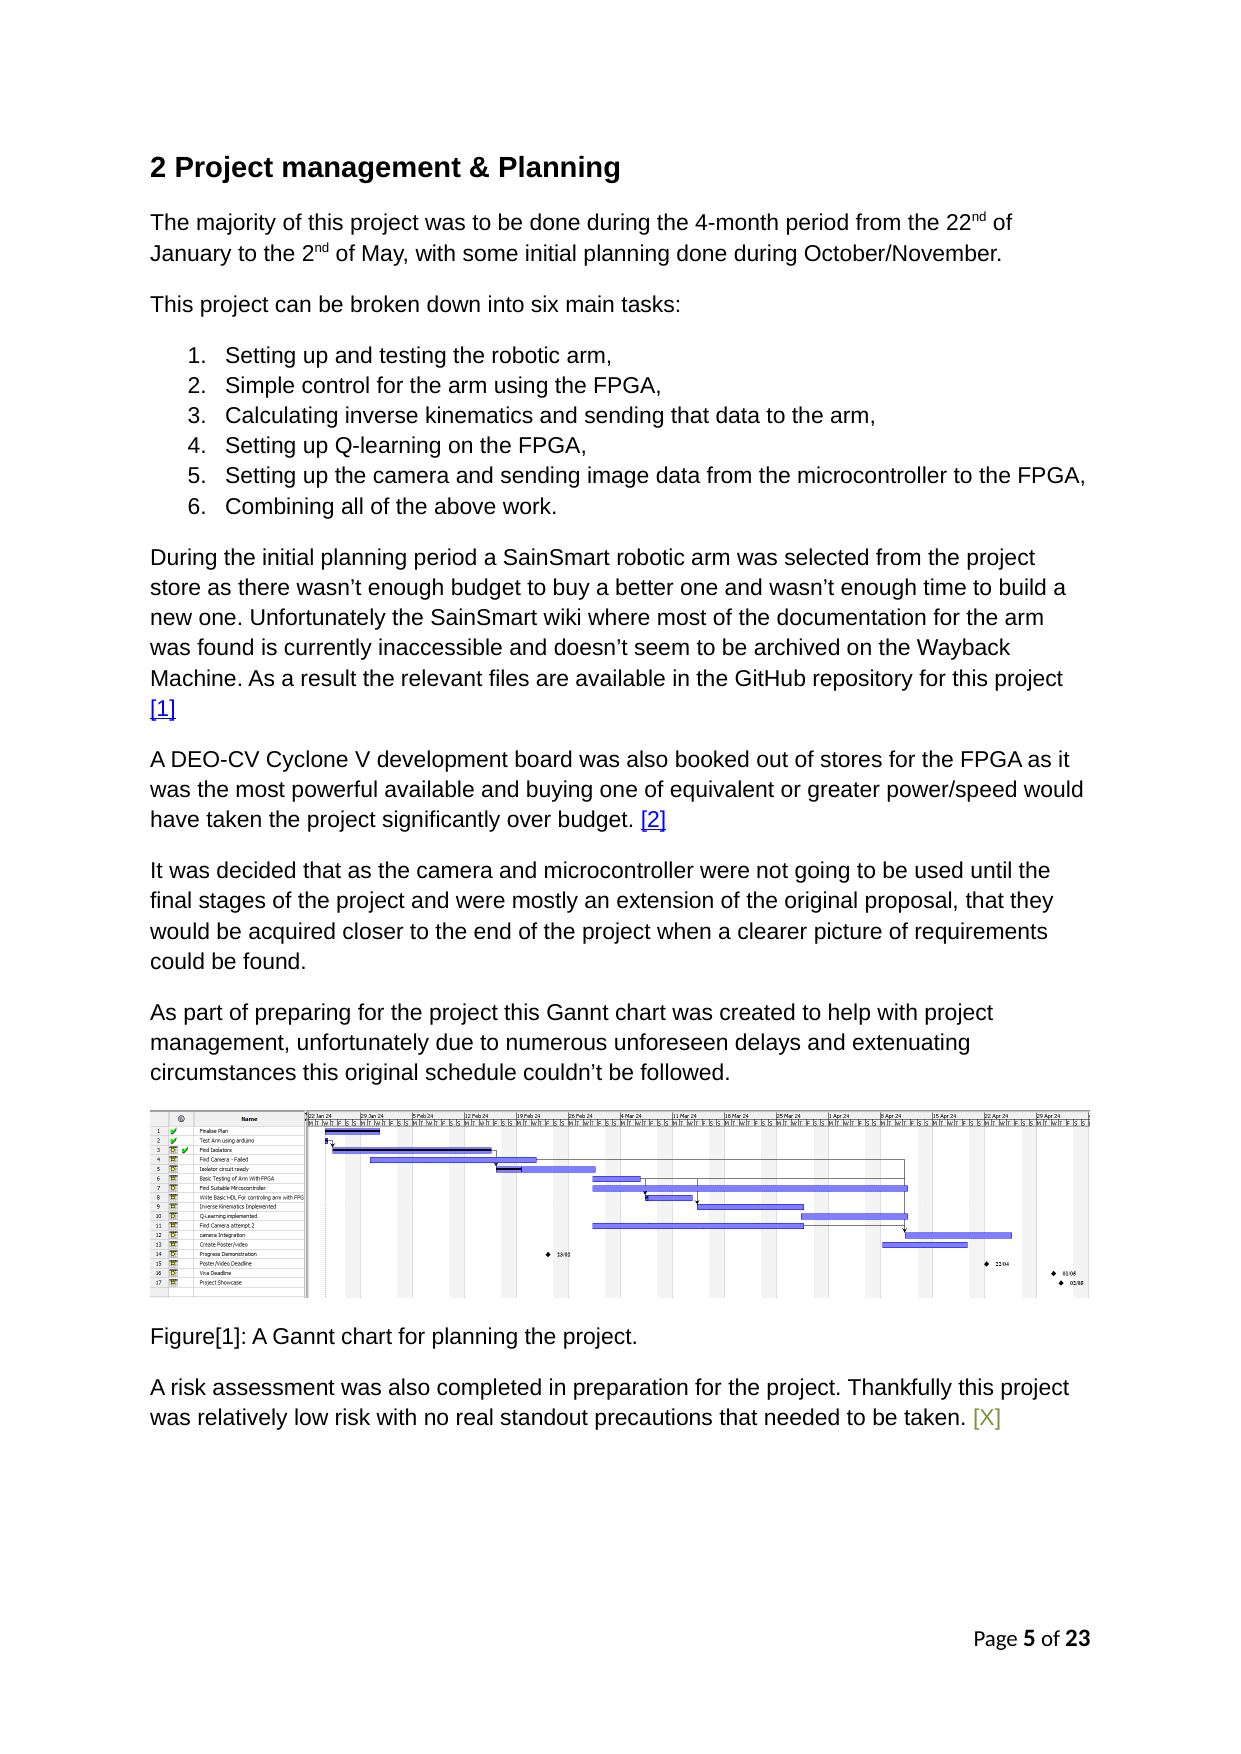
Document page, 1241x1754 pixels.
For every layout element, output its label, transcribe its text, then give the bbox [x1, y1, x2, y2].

list Calculating inverse kinematics and sending that data to the arm, [187, 402, 1090, 428]
picture [150, 1110, 1091, 1298]
text The majority of this project was to be done during the 4-month period from the 22nd of January to the 2nd of May, with some initial planning done during October/November. [150, 209, 1090, 266]
list Setting up and testing the robotic arm, [187, 342, 1090, 368]
text This project can be broken down into six main tasks: [150, 291, 1090, 317]
text It was decided that as the camera and microcontroller were not going to be used until the final stages of the project and were mostly an extension of the original proposal, that they would be acquired closer to the end of the project when a clearer picture of requirements could be found. [150, 857, 1090, 974]
list Combining all of the above work. [187, 493, 1090, 519]
text 2 Project management & Planning [150, 150, 1090, 183]
text Figure[1]: A Gannt chart for planning the project. [150, 1323, 1090, 1349]
list Setting up the camera and sending image data from the microcontroller to the FPGA, [187, 462, 1090, 489]
text During the initial planning period a SainSmart robotic arm was selected from the project store as there wasn’t enough budget to buy a better one and wasn’t enough time to build a new one. Unfortunately the SainSmart wiki where most of the documentation for the arm was found is currently inaccessible and doesn’t seem to be archived on the Wayback Machine. As a result the relevant files are available in the GitHub repository for this project [1] [150, 544, 1090, 721]
text A risk assessment was also completed in preparation for the project. Thankfully this project was relatively low risk with no real standout precautions that needed to be taken. [X] [150, 1374, 1090, 1430]
text A DEO-CV Cyclone V development board was also booked out of stores for the FPGA as it was the most powerful available and buying one of equivalent or greater power/speed would have taken the project significantly over budget. [2] [150, 746, 1090, 833]
list Setting up Q-learning on the FPGA, [187, 432, 1090, 459]
text As part of preparing for the project this Gannt chart was created to help with project management, unfortunately due to numerous unforeseen delays and extenuating circumstances this original schedule couldn’t be followed. [150, 999, 1090, 1086]
list Simple control for the arm using the FPGA, [187, 372, 1090, 398]
